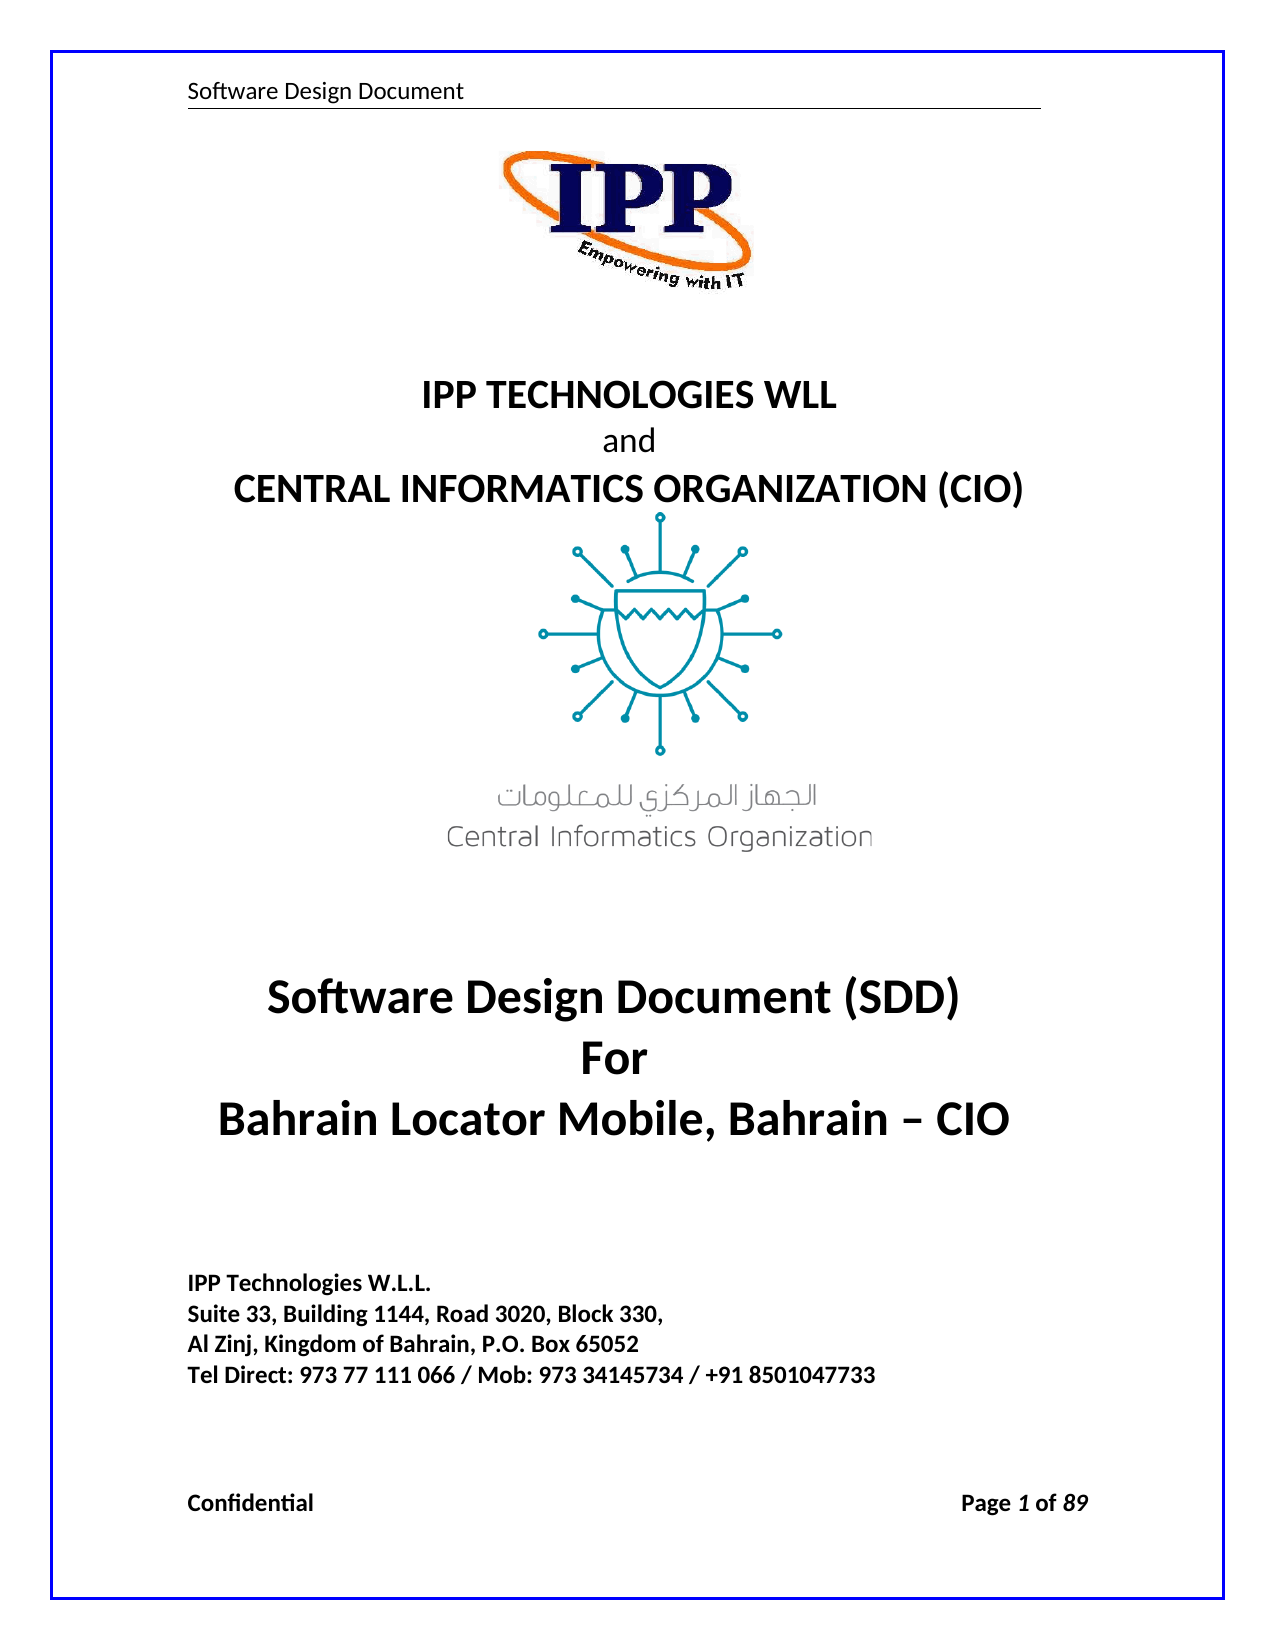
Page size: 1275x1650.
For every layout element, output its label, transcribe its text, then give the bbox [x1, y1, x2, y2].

text Al Zinj, Kingdom of Bahrain, P.O. Box 65052 [187, 1329, 1041, 1359]
text IPP TECHNOLOGIES WLL [217, 368, 1041, 418]
picture [498, 147, 765, 312]
text CENTRAL INFORMATICS ORGANIZATION (CIO) [217, 462, 1041, 512]
text and [217, 418, 1041, 462]
text Software Design Document (SDD) [187, 965, 1041, 1026]
text Suite 33, Building 1144, Road 3020, Block 330, [187, 1298, 1041, 1329]
text For [187, 1026, 1041, 1087]
text IPP Technologies W.L.L. [187, 1268, 1041, 1298]
text Bahrain Locator Mobile, Bahrain – CIO [187, 1087, 1041, 1148]
text Tel Direct: 973 77 111 066 / Mob: 973 34145734 / +91 8501047733 [187, 1359, 1041, 1390]
picture [447, 512, 872, 852]
